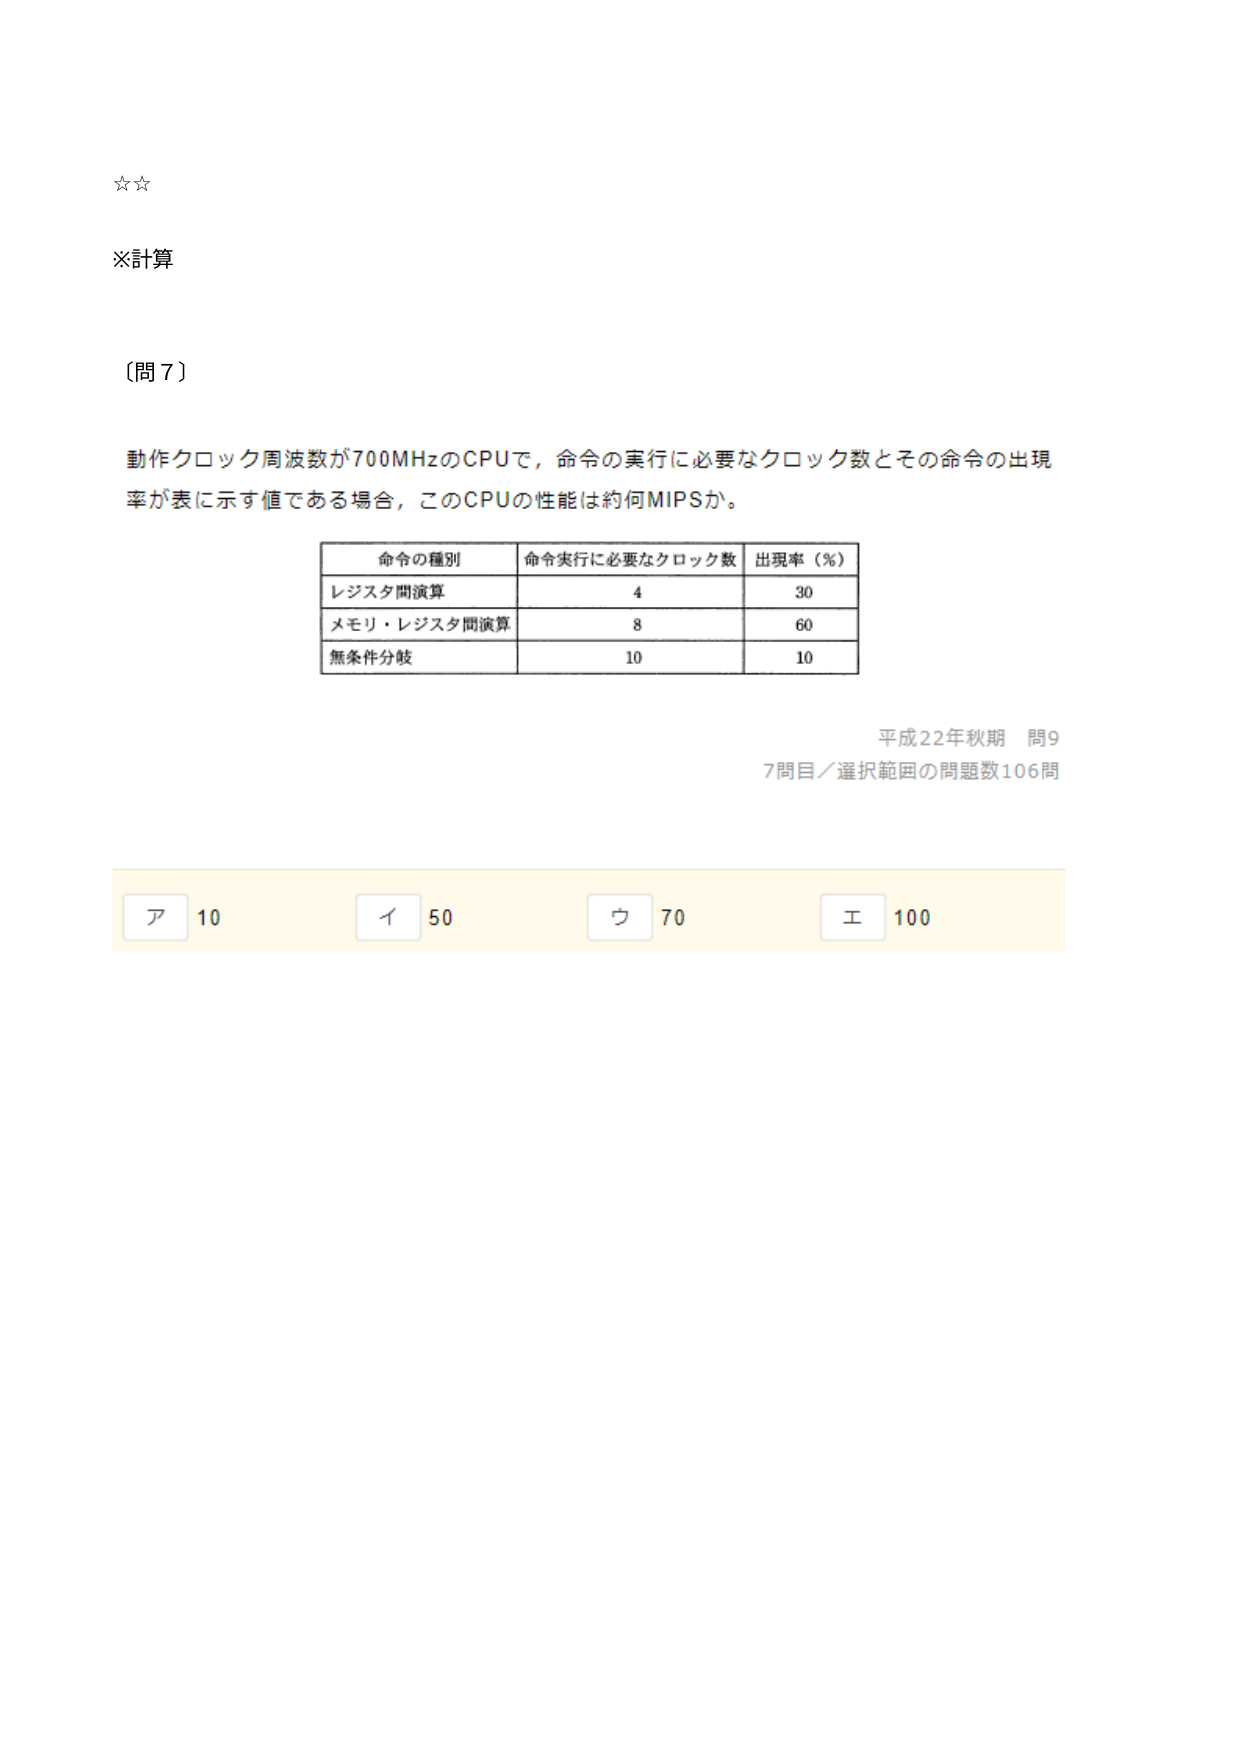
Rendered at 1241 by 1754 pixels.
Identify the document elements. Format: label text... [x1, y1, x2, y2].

picture [112, 427, 1066, 952]
text ※計算 [112, 239, 1128, 277]
text 〔問７〕 [112, 352, 1128, 389]
text ☆☆ [112, 164, 1128, 202]
